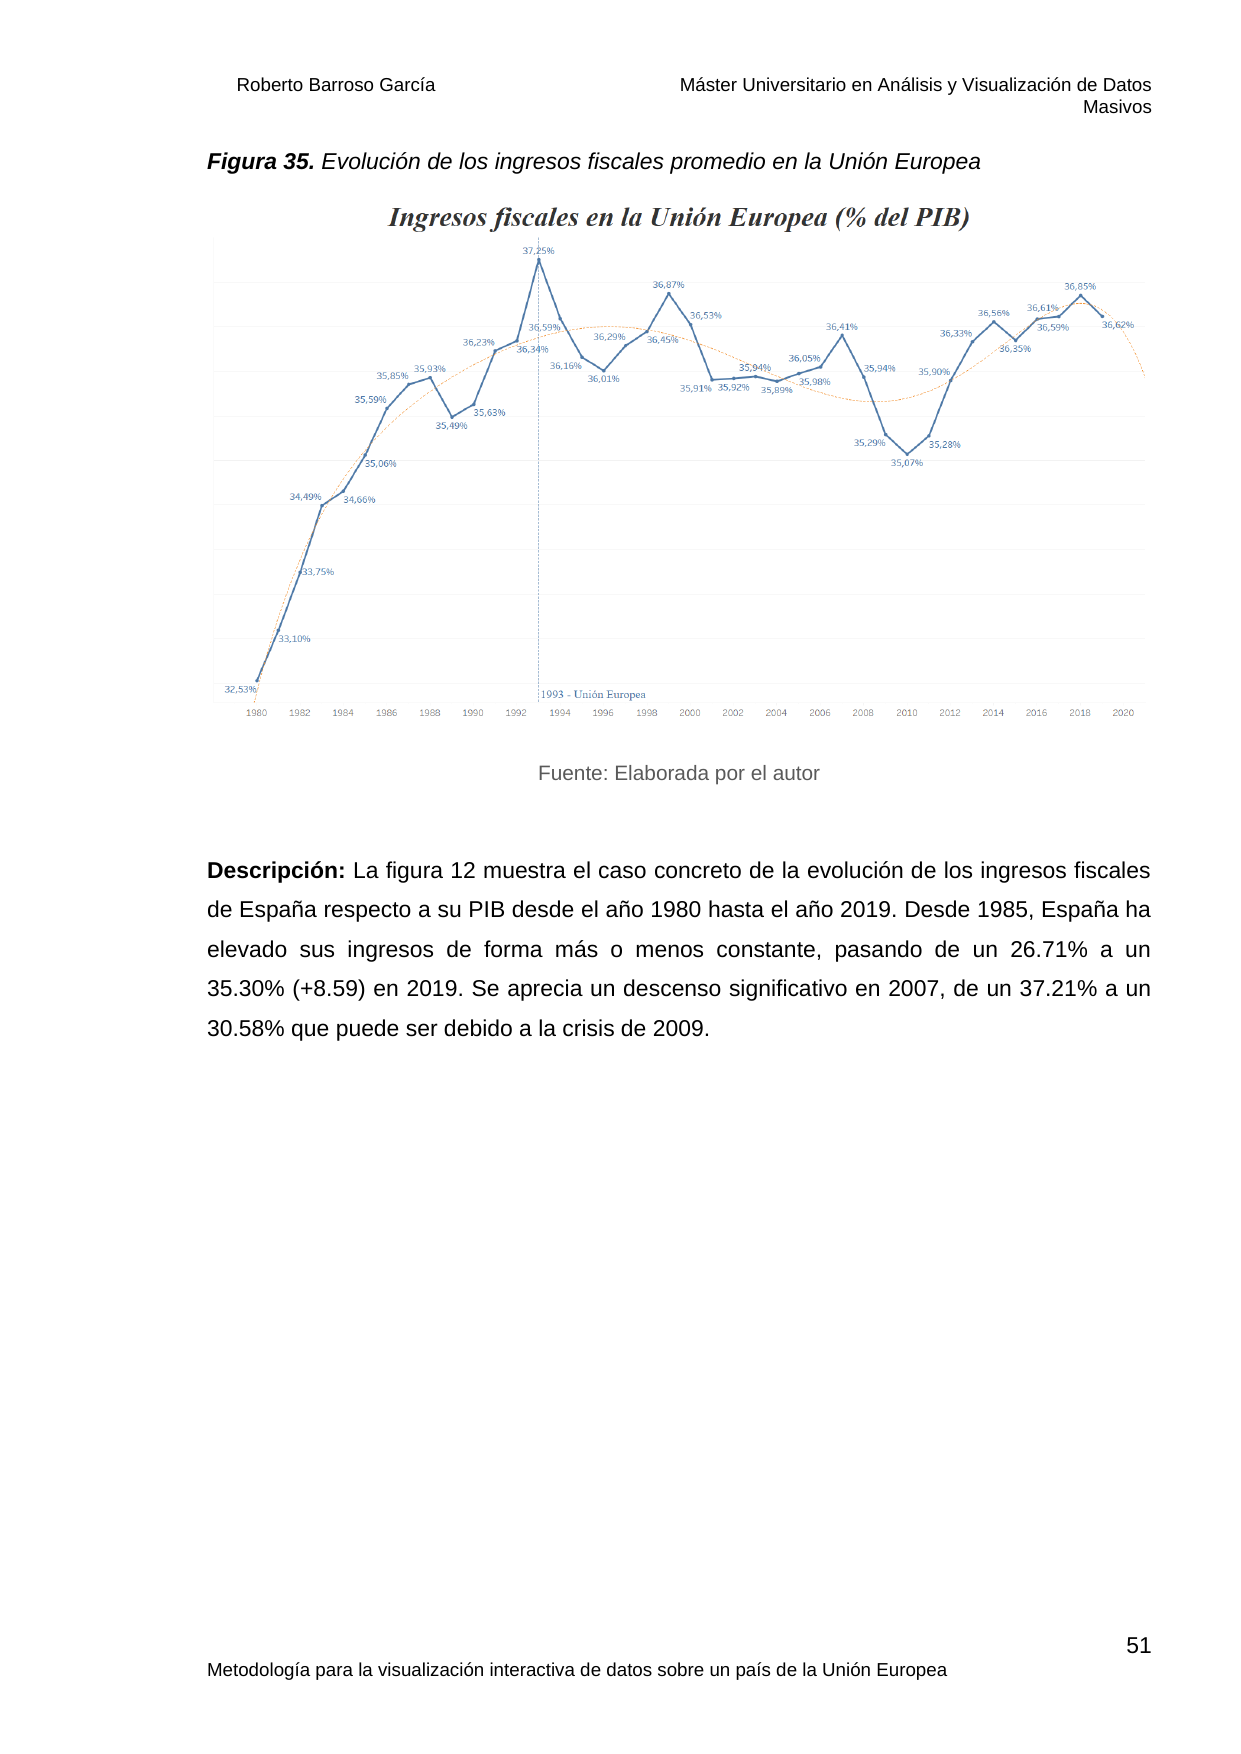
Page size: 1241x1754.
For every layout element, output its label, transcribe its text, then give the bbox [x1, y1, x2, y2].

text Descripción: La figura 12 muestra el caso concreto de la evolución de los ingresos fiscales de España respecto a su PIB desde el año 1980 hasta el año 2019. Desde 1985, España ha elevado sus ingresos de forma más o menos constante, pasando de un 26.71% a un 35.30% (+8.59) en 2019. Se aprecia un descenso significativo en 2007, de un 37.21% a un 30.58% que puede ser debido a la crisis de 2009. [207, 857, 1152, 1041]
text Fuente: Elaborada por el autor [207, 760, 1152, 784]
picture [206, 195, 1152, 727]
text Figura 35. Evolución de los ingresos fiscales promedio en la Unión Europea [207, 148, 1152, 174]
